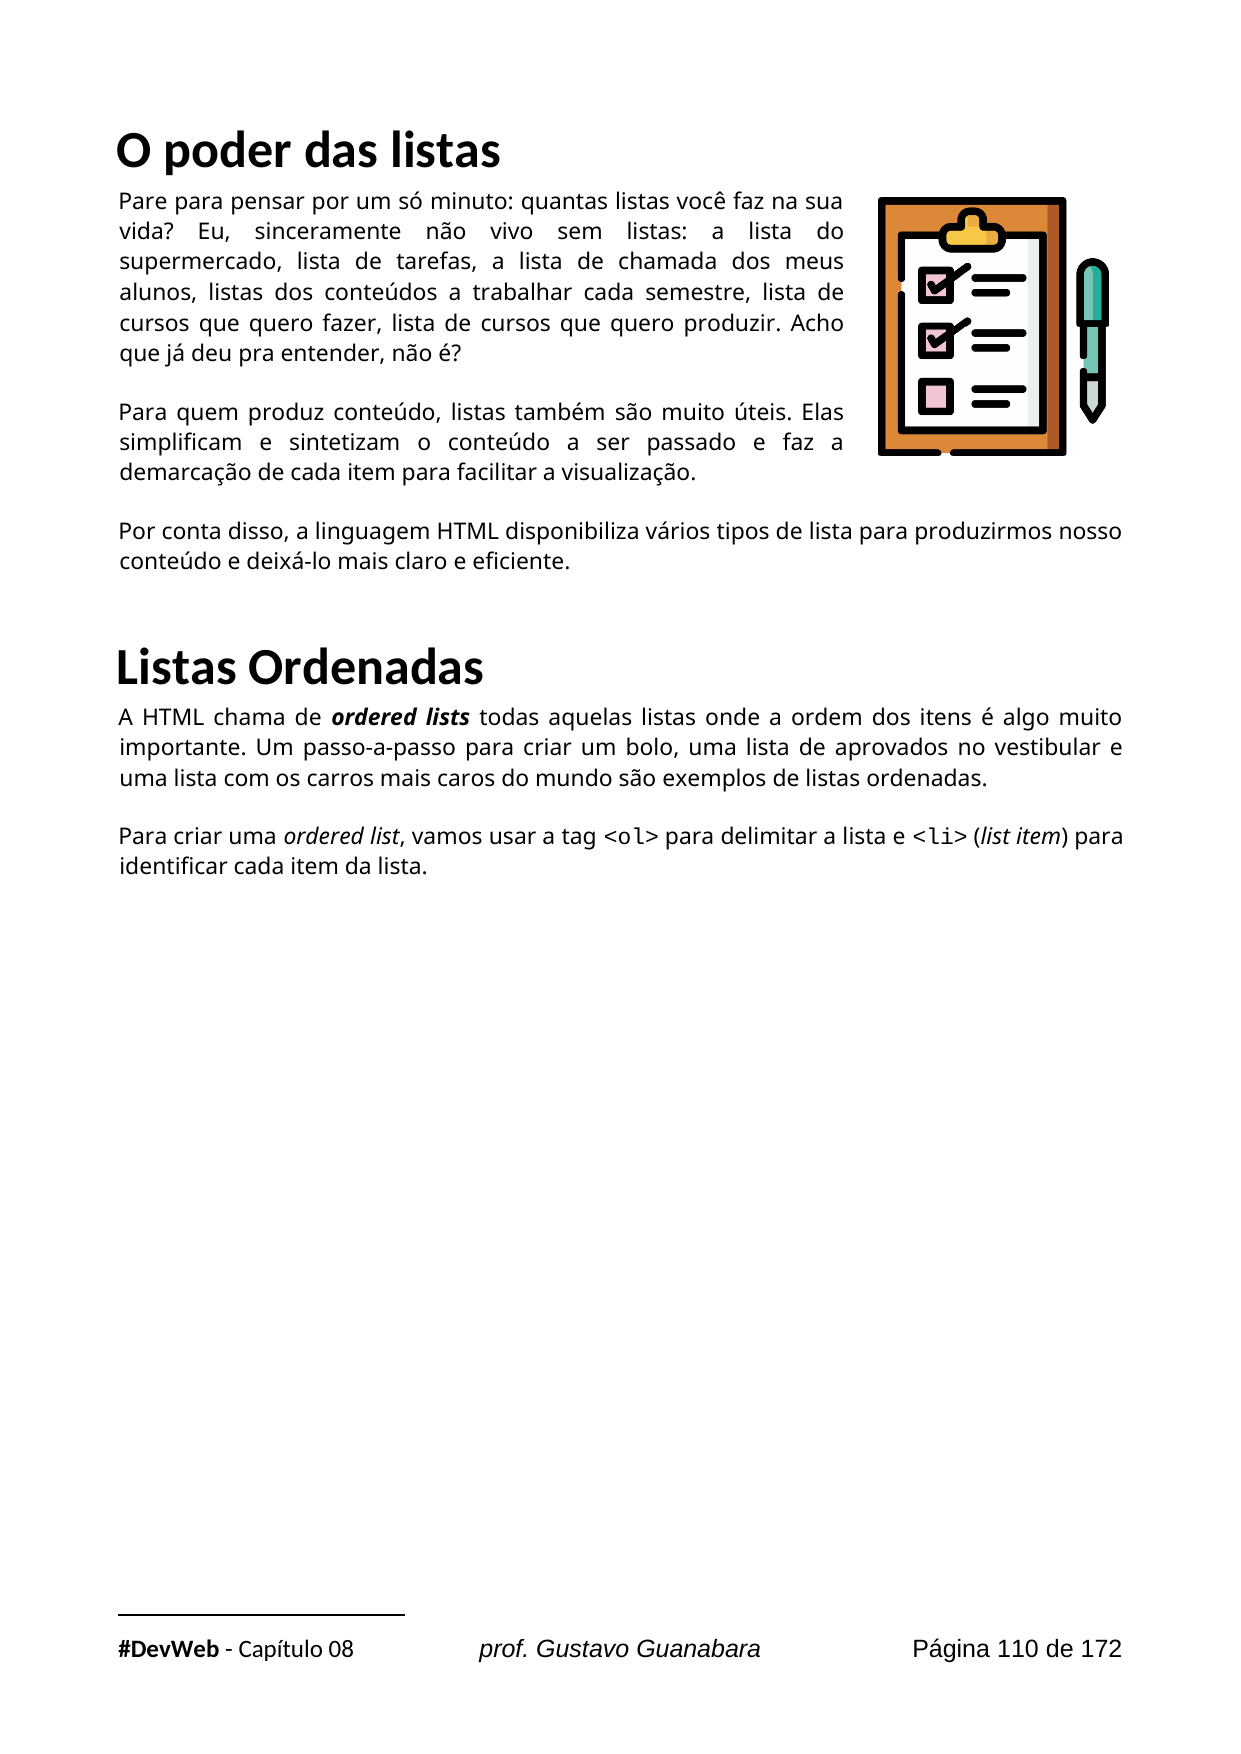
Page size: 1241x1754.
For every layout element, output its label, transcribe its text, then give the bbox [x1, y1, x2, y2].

text Por conta disso, a linguagem HTML disponibiliza vários tipos de lista para produzirmos nosso conteúdo e deixá-lo mais claro e eficiente. [118, 514, 1124, 576]
text Para criar uma ordered list, vamos usar a tag <ol> para delimitar a lista e <li> (list item) para identificar cada item da lista. [118, 820, 1124, 882]
text Pare para pensar por um só minuto: quantas listas você faz na sua vida? Eu, sinceramente não vivo sem listas: a lista do supermercado, lista de tarefas, a lista de chamada dos meus alunos, listas dos conteúdos a trabalhar cada semestre, lista de cursos que quero fazer, lista de cursos que quero produzir. Acho que já deu pra entender, não é? [118, 184, 1124, 368]
picture [863, 197, 1123, 456]
text Listas Ordenadas [117, 634, 1085, 697]
text O poder das listas [117, 117, 1085, 181]
text A HTML chama de ordered lists todas aquelas listas onde a ordem dos itens é algo muito importante. Um passo-a-passo para criar um bolo, uma lista de aprovados no vestibular e uma lista com os carros mais caros do mundo são exemplos de listas ordenadas. [118, 701, 1124, 793]
text Para quem produz conteúdo, listas também são muito úteis. Elas simplificam e sintetizam o conteúdo a ser passado e faz a demarcação de cada item para facilitar a visualização. [118, 396, 1124, 487]
